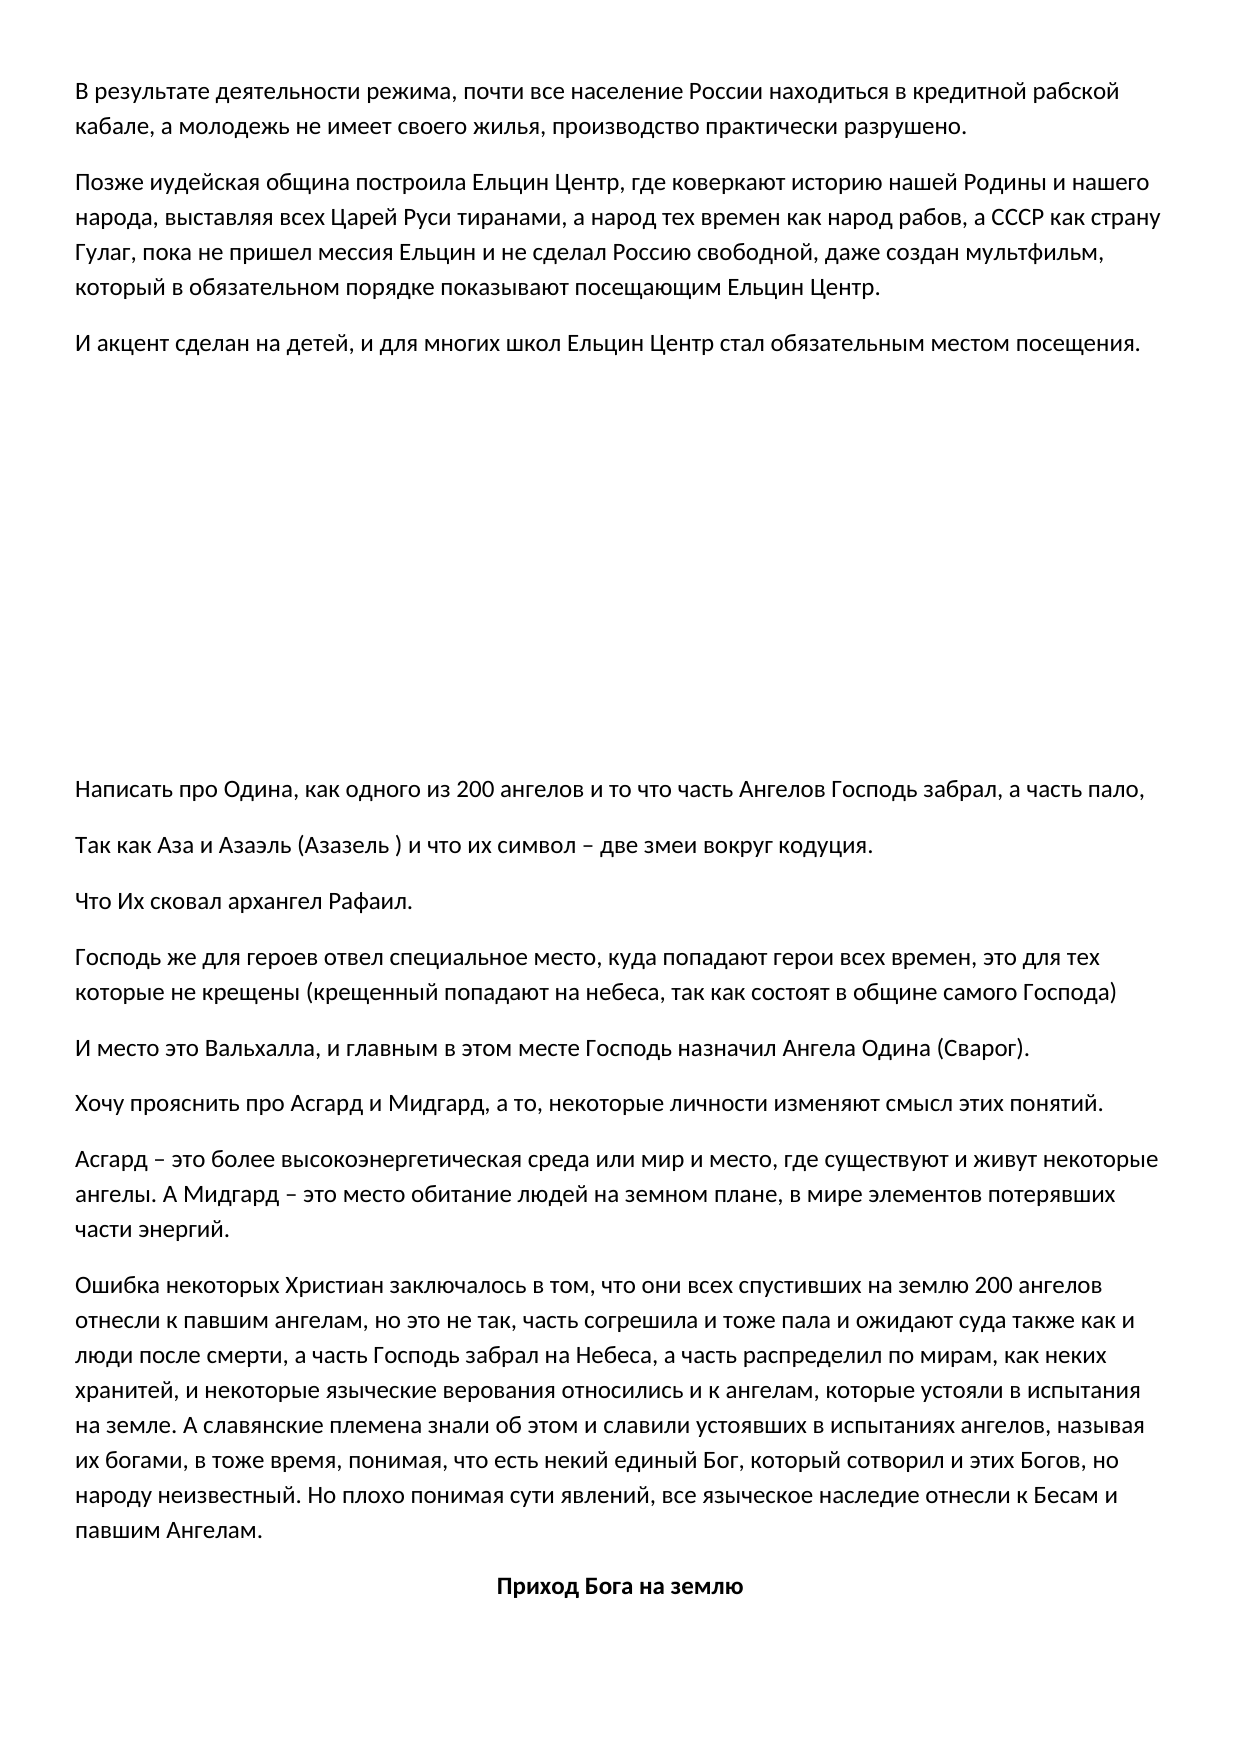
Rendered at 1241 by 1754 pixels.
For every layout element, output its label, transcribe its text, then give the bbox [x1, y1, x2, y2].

text Хочу прояснить про Асгард и Мидгард, а то, некоторые личности изменяют смысл этих понятий. [75, 1087, 1165, 1118]
text Ошибка некоторых Христиан заключалось в том, что они всех спустивших на землю 200 ангелов отнесли к павшим ангелам, но это не так, часть согрешила и тоже пала и ожидают суда также как и люди после смерти, а часть Господь забрал на Небеса, а часть распределил по мирам, как неких хранитей, и некоторые языческие верования относились и к ангелам, которые устояли в испытания на земле. А славянские племена знали об этом и славили устоявших в испытаниях ангелов, называя их богами, в тоже время, понимая, что есть некий единый Бог, который сотворил и этих Богов, но народу неизвестный. Но плохо понимая сути явлений, все языческое наследие отнесли к Бесам и павшим Ангелам. [75, 1269, 1165, 1545]
text И место это Вальхалла, и главным в этом месте Господь назначил Ангела Одина (Сварог). [75, 1032, 1165, 1062]
text Так как Аза и Азаэль (Азазель ) и что их символ – две змеи вокруг кодуция. [75, 829, 1165, 860]
text В результате деятельности режима, почти все население России находиться в кредитной рабской кабале, а молодежь не имеет своего жилья, производство практически разрушено. [75, 75, 1165, 141]
text Приход Бога на землю [75, 1570, 1165, 1601]
text Что Их сковал архангел Рафаил. [75, 885, 1165, 916]
text Господь же для героев отвел специальное место, куда попадают герои всех времен, это для тех которые не крещены (крещенный попадают на небеса, так как состоят в общине самого Господа) [75, 941, 1165, 1006]
text И акцент сделан на детей, и для многих школ Ельцин Центр стал обязательным местом посещения. [75, 327, 1165, 357]
text Позже иудейская община построила Ельцин Центр, где коверкают историю нашей Родины и нашего народа, выставляя всех Царей Руси тиранами, а народ тех времен как народ рабов, а СССР как страну Гулаг, пока не пришел мессия Ельцин и не сделал Россию свободной, даже создан мультфильм, который в обязательном порядке показывают посещающим Ельцин Центр. [75, 166, 1165, 301]
text Асгард – это более высокоэнергетическая среда или мир и место, где существуют и живут некоторые ангелы. А Мидгард – это место обитание людей на земном плане, в мире элементов потерявших части энергий. [75, 1143, 1165, 1244]
text Написать про Одина, как одного из 200 ангелов и то что часть Ангелов Господь забрал, а часть пало, [75, 773, 1165, 804]
